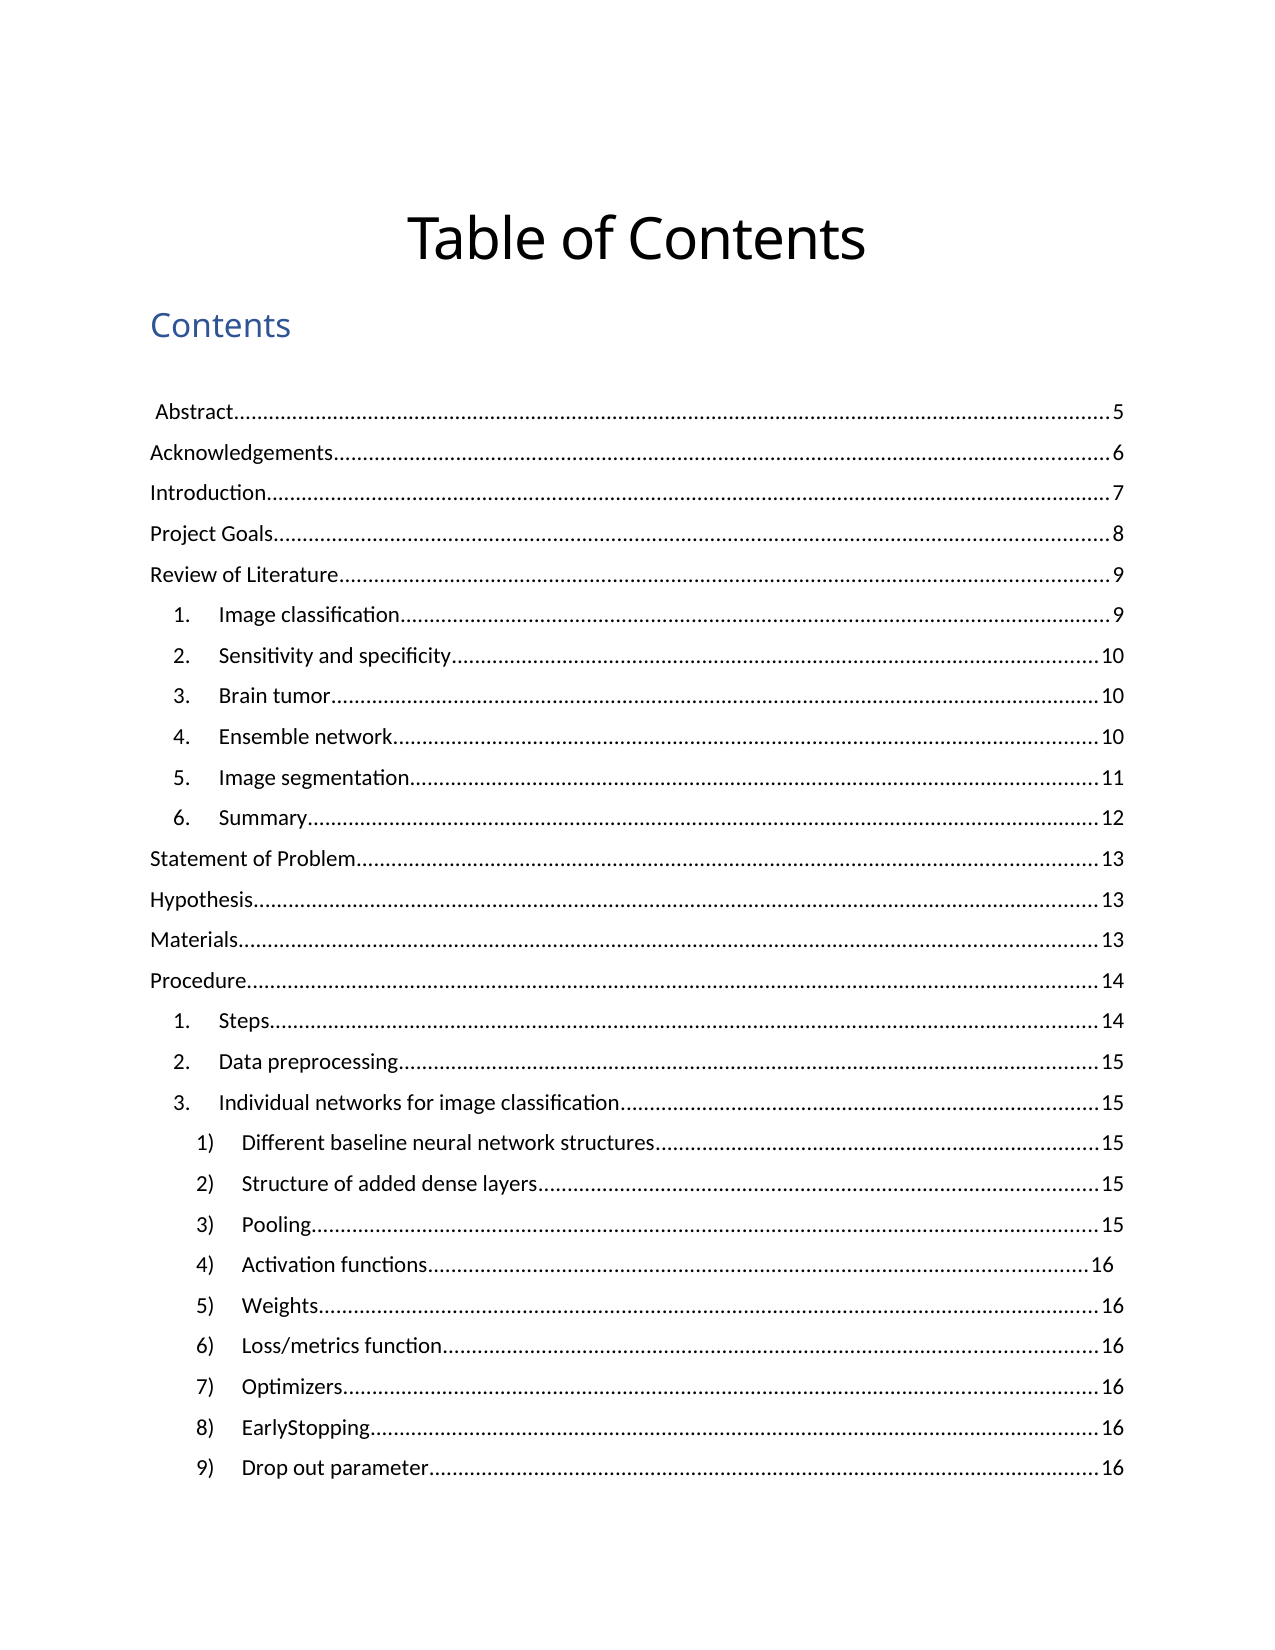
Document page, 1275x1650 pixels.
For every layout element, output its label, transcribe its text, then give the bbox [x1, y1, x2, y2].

title Table of Contents [150, 197, 1125, 276]
